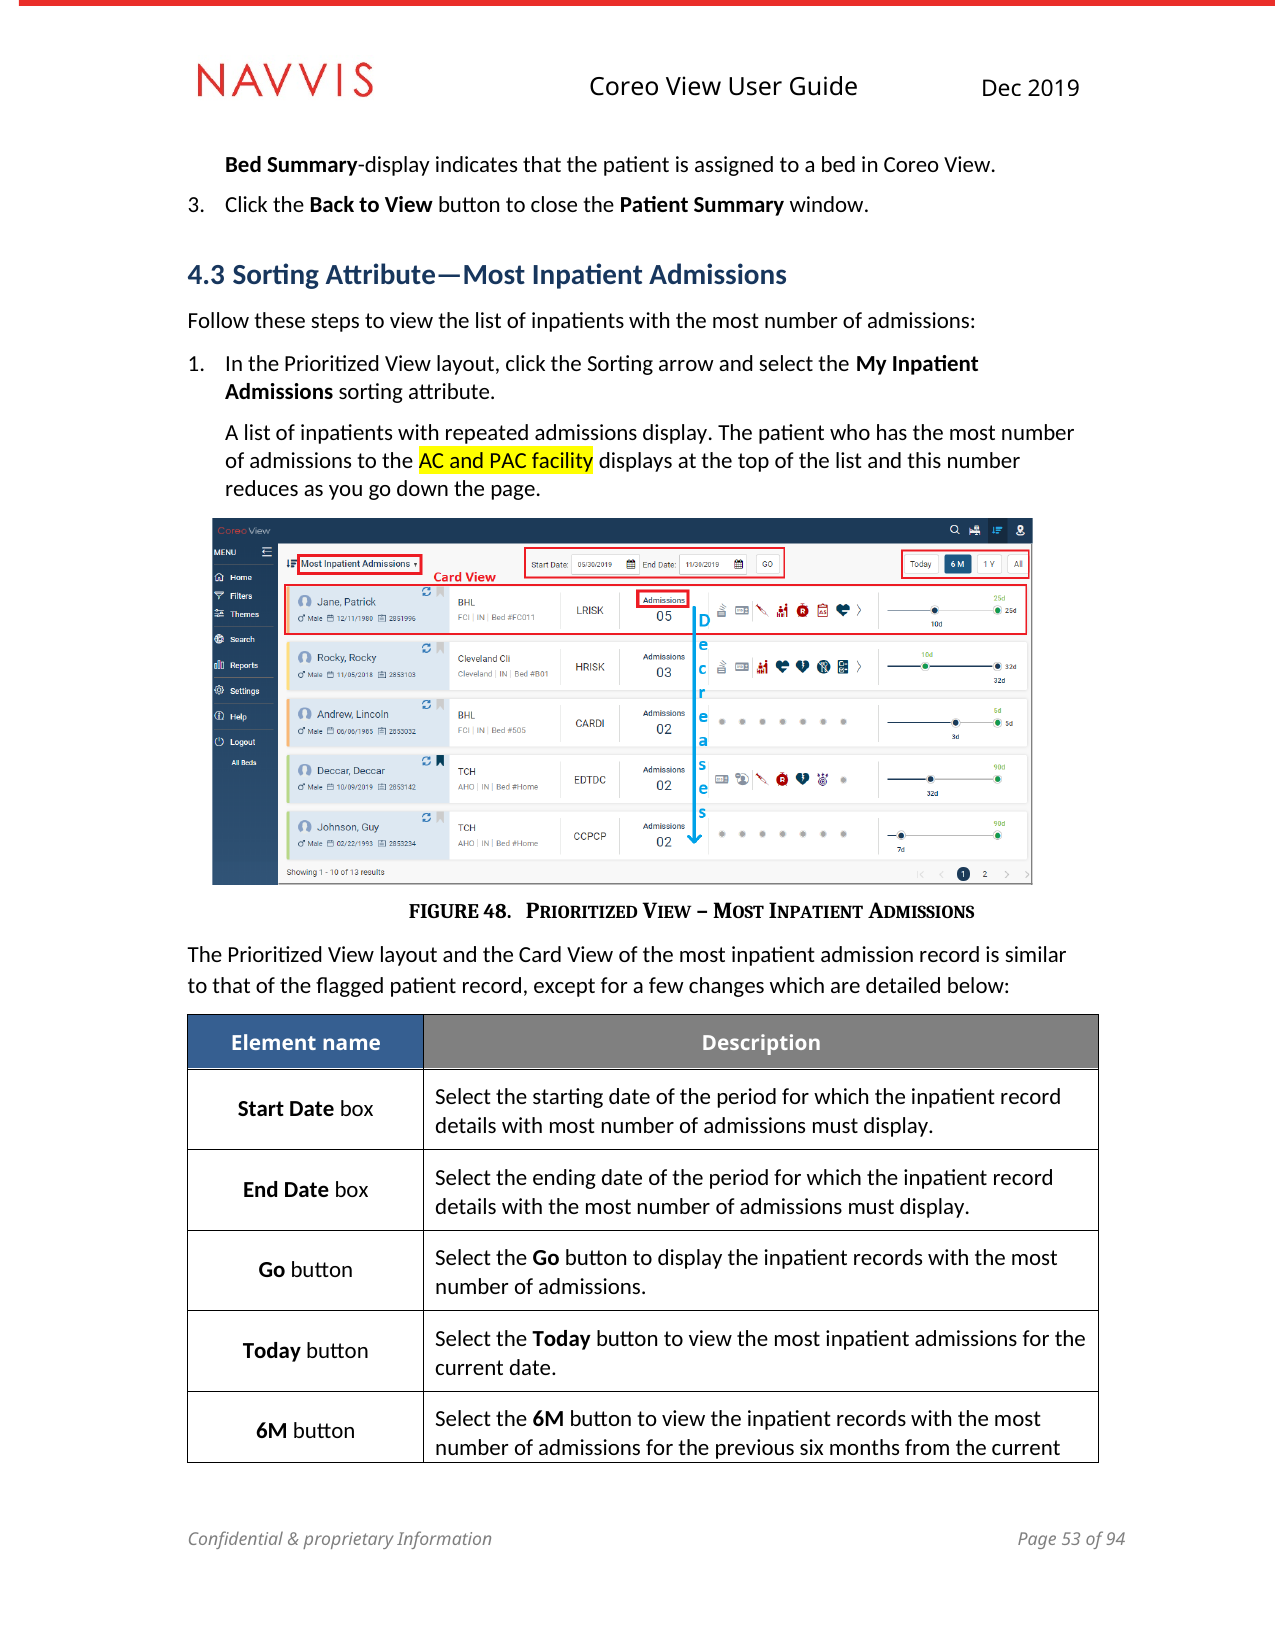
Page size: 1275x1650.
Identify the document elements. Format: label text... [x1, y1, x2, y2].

table_cell Select the Today button to view the most inpatient admissions for the current date. [424, 1311, 1098, 1391]
table_cell Select the Go button to display the inpatient records with the most number of admissions. [424, 1231, 1098, 1310]
list In the Prioritized View layout, click the Sorting arrow and select the My Inpatient Admissions sorting attribute. [187, 349, 1087, 406]
table_header Element name [188, 1015, 423, 1068]
picture [212, 518, 1033, 885]
text The Prioritized View layout and the Card View of the most inpatient admission record is similar to that of the flagged patient record, except for a few changes which are detailed below: [187, 940, 1087, 999]
table_cell Start Date box [188, 1070, 423, 1149]
table_cell End Date box [188, 1150, 423, 1229]
text Follow these steps to view the list of inpatients with the most number of admissions: [187, 306, 1087, 334]
text Prioritized View – Most Inpatient Admissions [296, 897, 1087, 924]
table_cell 6M button [188, 1392, 423, 1462]
picture [187, 55, 383, 104]
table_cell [424, 1392, 1098, 1462]
list Click the Back to View button to close the Patient Summary window. [187, 191, 1087, 218]
text Bed Summary-display indicates that the patient is assigned to a bed in Coreo View. [225, 150, 1087, 178]
table_cell Select the starting date of the period for which the inpatient record details with most number of admissions must display. [424, 1070, 1098, 1149]
table_cell Today button [188, 1311, 423, 1391]
subtitle Sorting Attribute—Most Inpatient Admissions [187, 256, 1087, 292]
table_header Description [424, 1015, 1098, 1068]
text A list of inpatients with repeated admissions display. The patient who has the most number of admissions to the AC and PAC facility displays at the top of the list and this number reduces as you go down the page. [225, 418, 1087, 502]
table_cell Select the ending date of the period for which the inpatient record details with the most number of admissions must display. [424, 1150, 1098, 1229]
table_cell Go button [188, 1231, 423, 1310]
